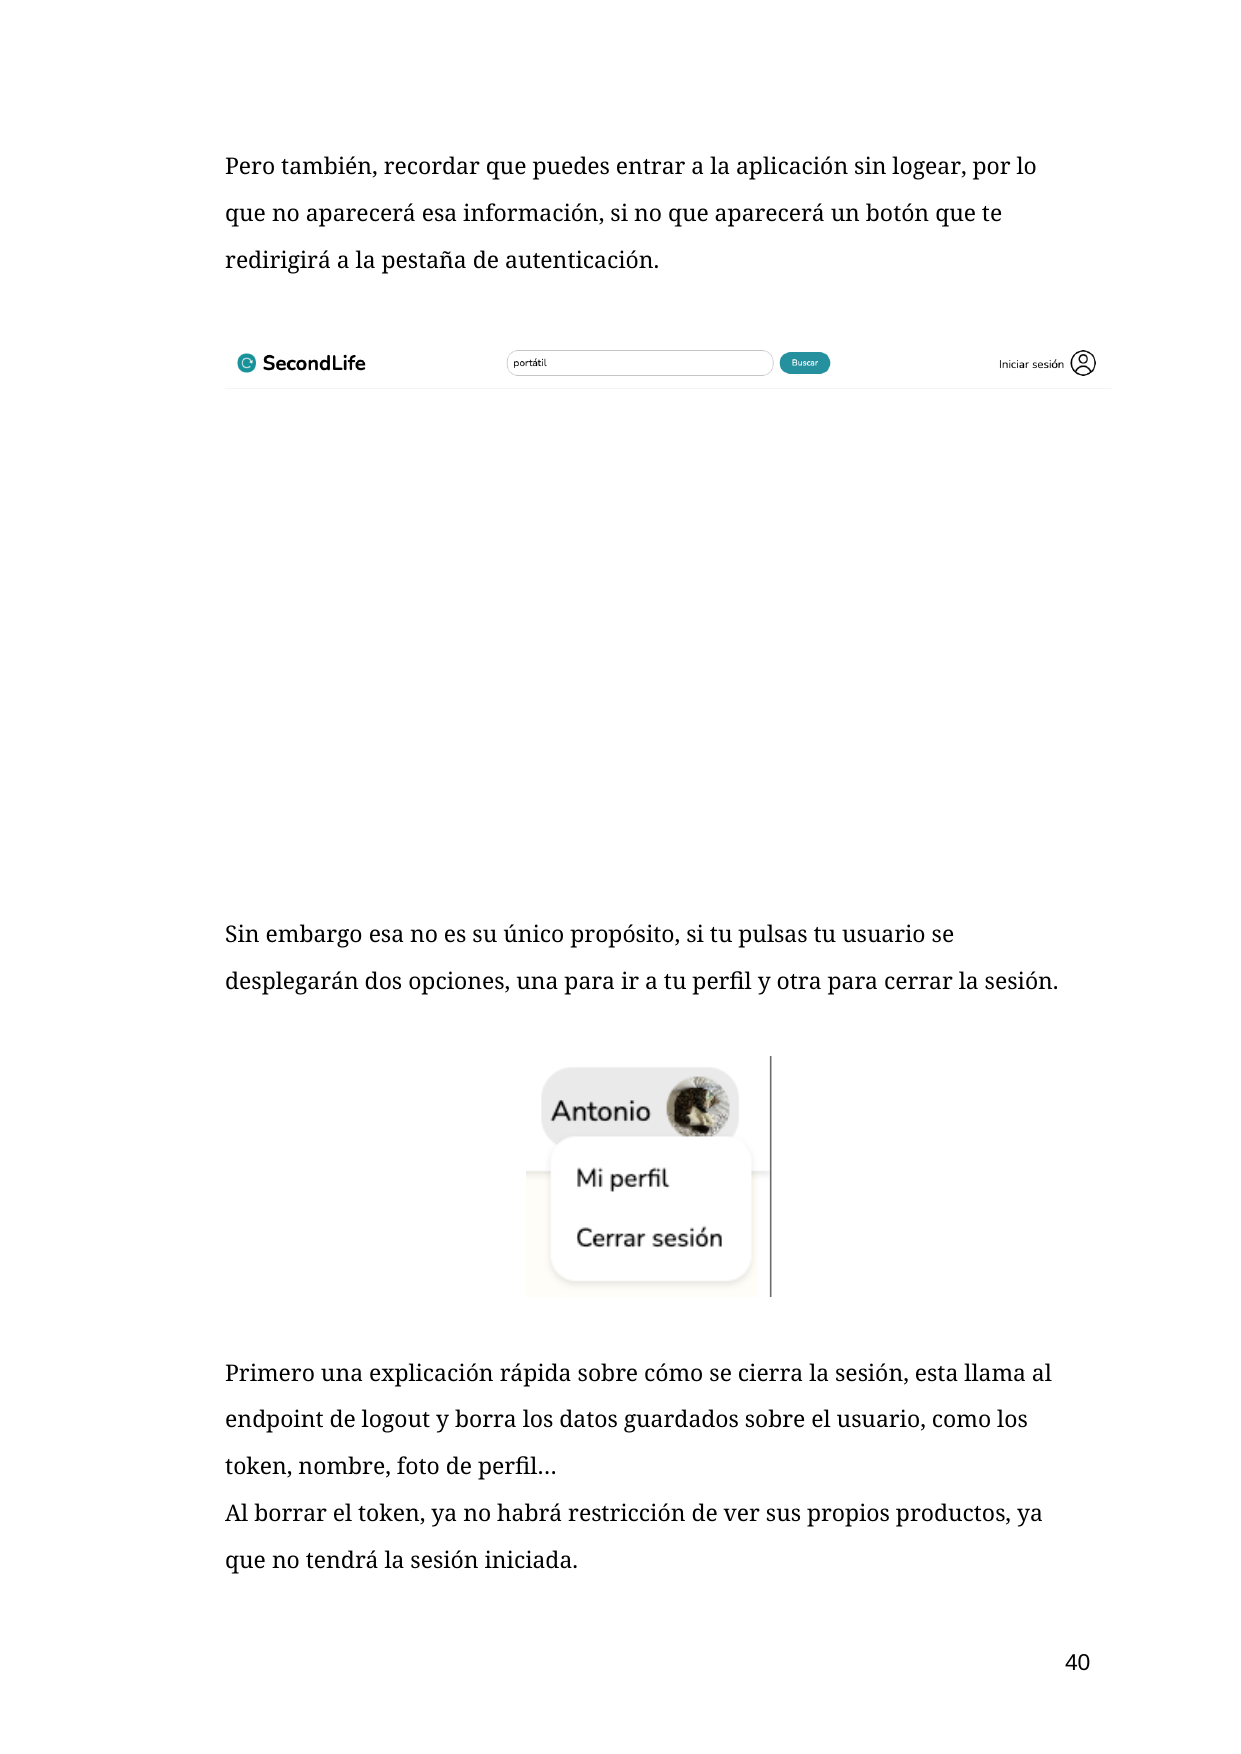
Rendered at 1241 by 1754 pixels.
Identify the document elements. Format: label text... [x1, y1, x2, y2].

text Primero una explicación rápida sobre cómo se cierra la sesión, esta llama al endpoint de logout y borra los datos guardados sobre el usuario, como los token, nombre, foto de perfil… [225, 1357, 1072, 1482]
text Sin embargo esa no es su único propósito, si tu pulsas tu usuario se desplegarán dos opciones, una para ir a tu perfil y otra para cerrar la sesión. [225, 918, 1072, 996]
picture [225, 337, 1112, 389]
picture [526, 1056, 772, 1297]
text Pero también, recordar que puedes entrar a la aplicación sin logear, por lo que no aparecerá esa información, si no que aparecerá un botón que te redirigirá a la pestaña de autenticación. [225, 150, 1072, 275]
text Al borrar el token, ya no habrá restricción de ver sus propios productos, ya que no tendrá la sesión iniciada. [225, 1497, 1072, 1575]
